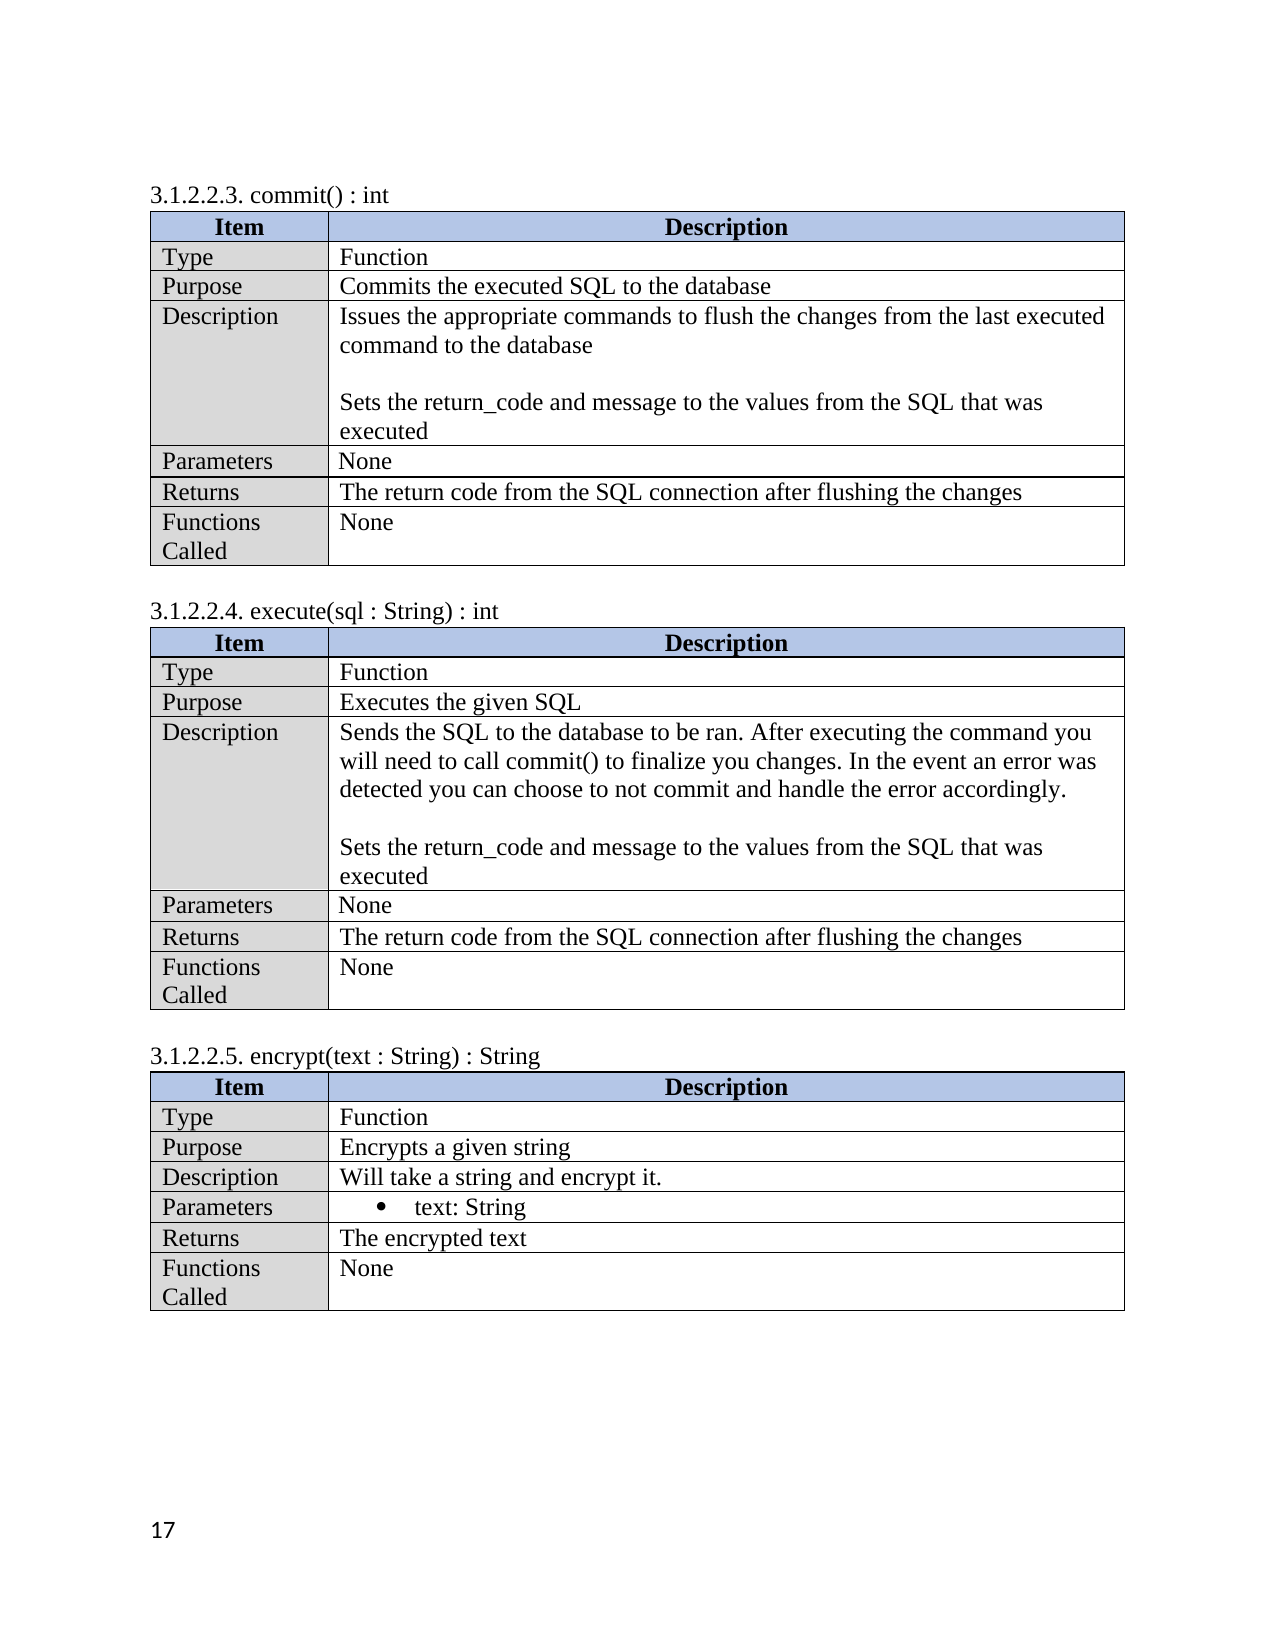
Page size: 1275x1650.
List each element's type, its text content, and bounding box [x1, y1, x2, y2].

table_cell Issues the appropriate commands to flush the changes from the last executed command to the database Sets the return_code and message to the values from the SQL that was executed [329, 301, 1124, 445]
table_cell The return code from the SQL connection after flushing the changes [329, 922, 1124, 951]
table_cell Purpose [151, 687, 328, 716]
table_cell Sends the SQL to the database to be ran. After executing the command you will need to call commit() to finalize you changes. In the event an error was detected you can choose to not commit and handle the error accordingly. Sets the return_code and message to the values from the SQL that was executed [329, 717, 1124, 889]
table_cell Returns [151, 478, 328, 506]
table_cell Parameters [151, 891, 328, 921]
table_header Description [329, 628, 1124, 656]
table_cell Description [151, 1162, 328, 1191]
table_cell The encrypted text [329, 1223, 1124, 1252]
table_cell Commits the executed SQL to the database [329, 271, 1124, 300]
table_cell Description [151, 717, 328, 889]
table_header Item [151, 212, 328, 241]
table_cell Purpose [151, 271, 328, 300]
table_cell Parameters [151, 1192, 328, 1222]
table_cell Executes the given SQL [329, 687, 1124, 716]
table_header Description [329, 1073, 1124, 1101]
table_cell Purpose [151, 1132, 328, 1161]
table_header Item [151, 628, 328, 656]
table_cell Function [329, 1102, 1124, 1131]
table_cell Functions Called [151, 1253, 328, 1310]
table_cell Encrypts a given string [329, 1132, 1124, 1161]
list commit() : int [150, 180, 1125, 209]
table_cell Will take a string and encrypt it. [329, 1162, 1124, 1191]
table_cell Function [329, 658, 1124, 686]
table_cell None [329, 446, 1124, 476]
table_cell The return code from the SQL connection after flushing the changes [329, 478, 1124, 506]
table_cell None [329, 952, 1124, 1009]
table_cell Returns [151, 922, 328, 951]
table_cell Type [151, 658, 328, 686]
table_cell None [329, 891, 1124, 921]
table_cell text: String [329, 1192, 1124, 1222]
table_cell Description [151, 301, 328, 445]
table_cell None [329, 1253, 1124, 1310]
list encrypt(text : String) : String [150, 1041, 1125, 1070]
table_cell Type [151, 1102, 328, 1131]
table_cell Functions Called [151, 507, 328, 565]
table_cell Parameters [151, 446, 328, 476]
table_cell Type [151, 242, 328, 270]
table_cell None [329, 507, 1124, 565]
list execute(sql : String) : int [150, 596, 1125, 625]
table_header Description [329, 212, 1124, 241]
table_cell Returns [151, 1223, 328, 1252]
table_header Item [151, 1073, 328, 1101]
table_cell Function [329, 242, 1124, 270]
table_cell Functions Called [151, 952, 328, 1009]
